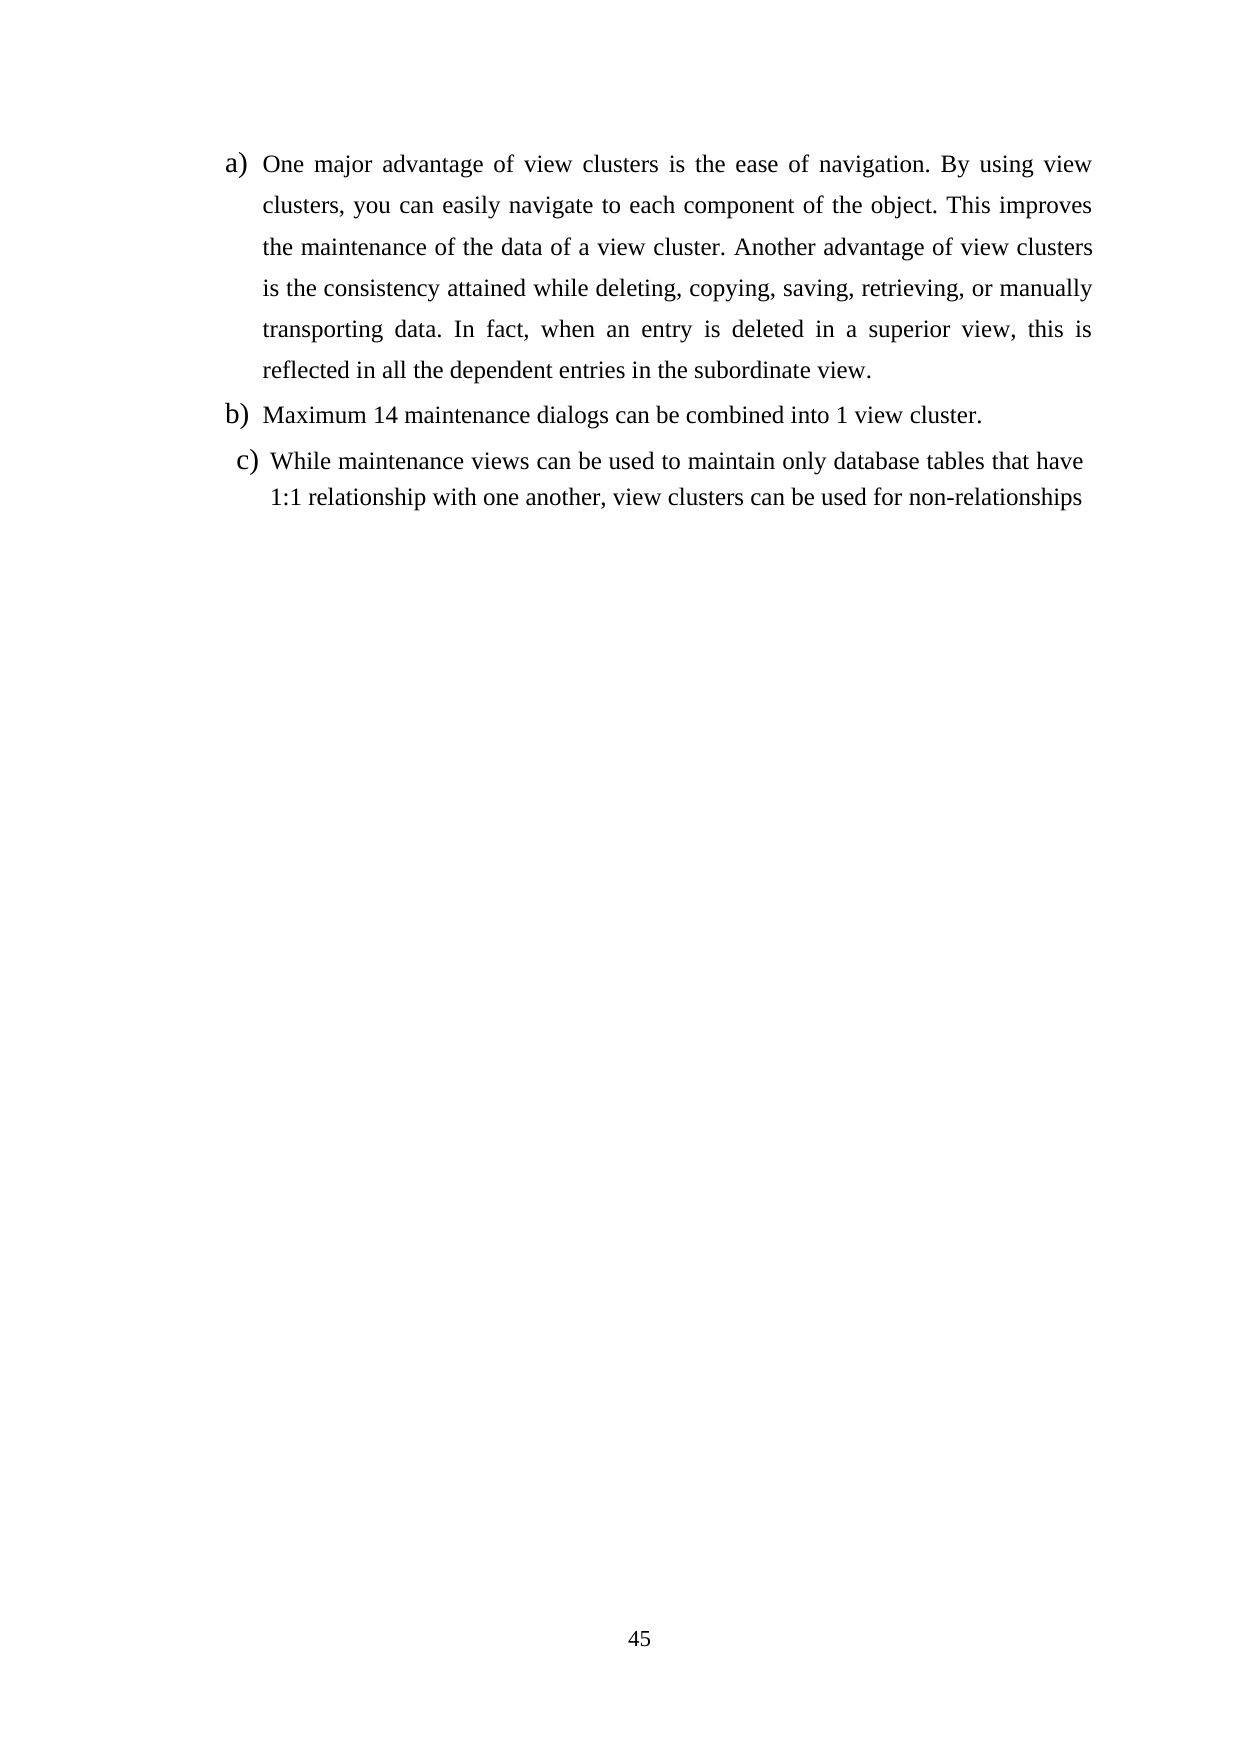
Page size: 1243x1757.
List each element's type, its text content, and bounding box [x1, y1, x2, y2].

list While maintenance views can be used to maintain only database tables that have 1:1 relationship with one another, view clusters can be used for non-relationships [236, 442, 1084, 511]
list One major advantage of view clusters is the ease of navigation. By using view clusters, you can easily navigate to each component of the object. This improves the maintenance of the data of a view cluster. Another advantage of view clusters is the consistency attained while deleting, copying, saving, retrieving, or manually transporting data. In fact, when an entry is deleted in a superior view, this is reflected in all the dependent entries in the subordinate view. [225, 145, 1093, 383]
list Maximum 14 maintenance dialogs can be combined into 1 view cluster. [225, 396, 1145, 430]
